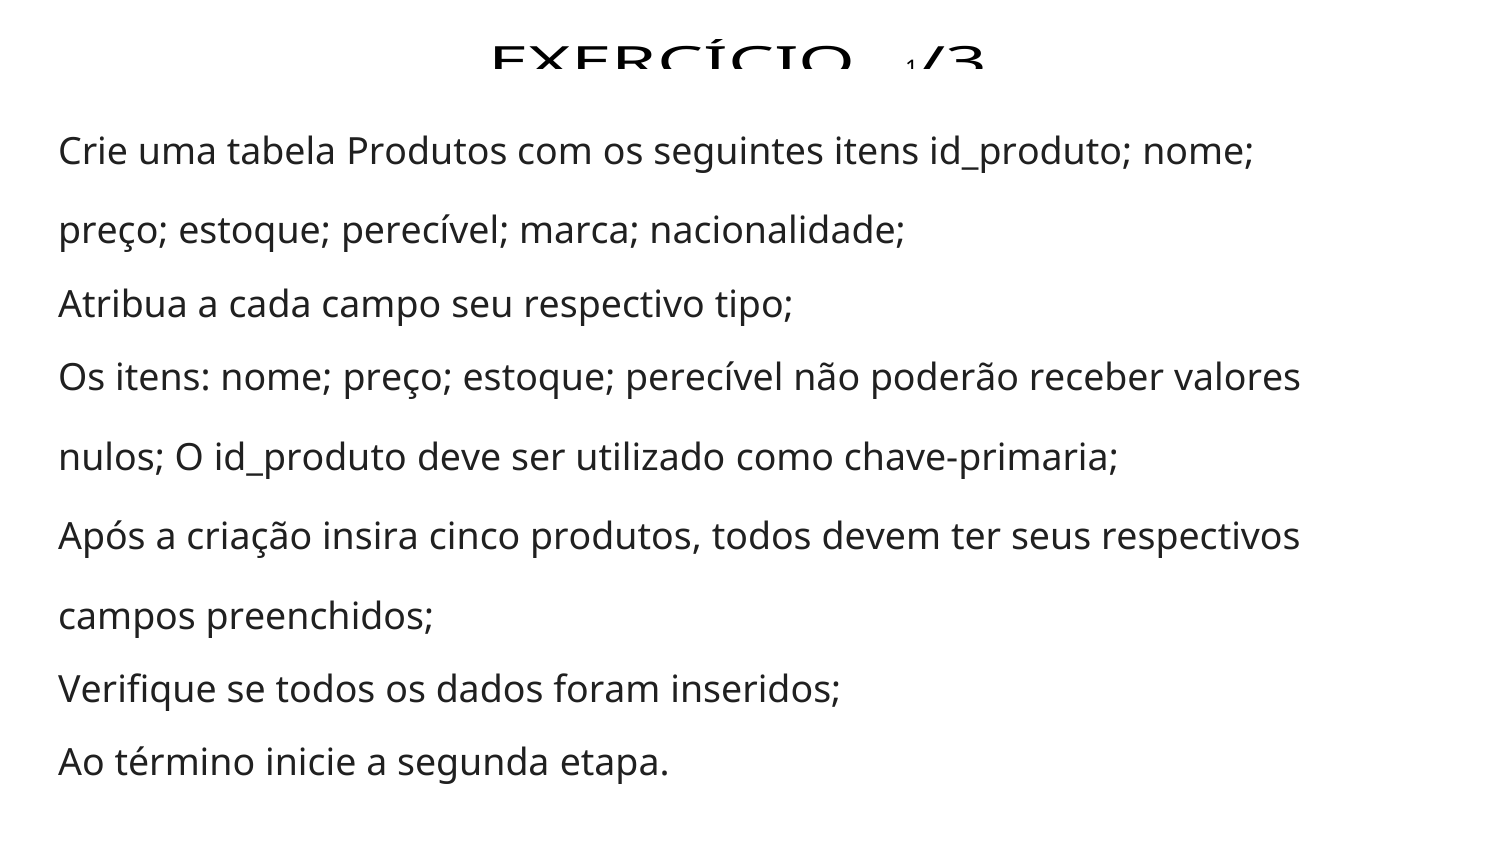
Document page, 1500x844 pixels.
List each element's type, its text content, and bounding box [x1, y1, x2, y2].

text Verifique se todos os dados foram inseridos; [58, 668, 1500, 711]
text Após a criação insira cinco produtos, todos devem ter seus respectivos campos preenchidos; [58, 509, 1382, 640]
text Atribua a cada campo seu respectivo tipo; [58, 283, 1500, 326]
text Ao término inicie a segunda etapa. [58, 735, 1500, 786]
text Os itens: nome; preço; estoque; perecível não poderão receber valores nulos; O id_produto deve ser utilizado como chave-primaria; [58, 350, 1352, 481]
text Crie uma tabela Produtos com os seguintes itens id_produto; nome; preço; estoque; perecível; marca; nacionalidade; [58, 124, 1302, 254]
